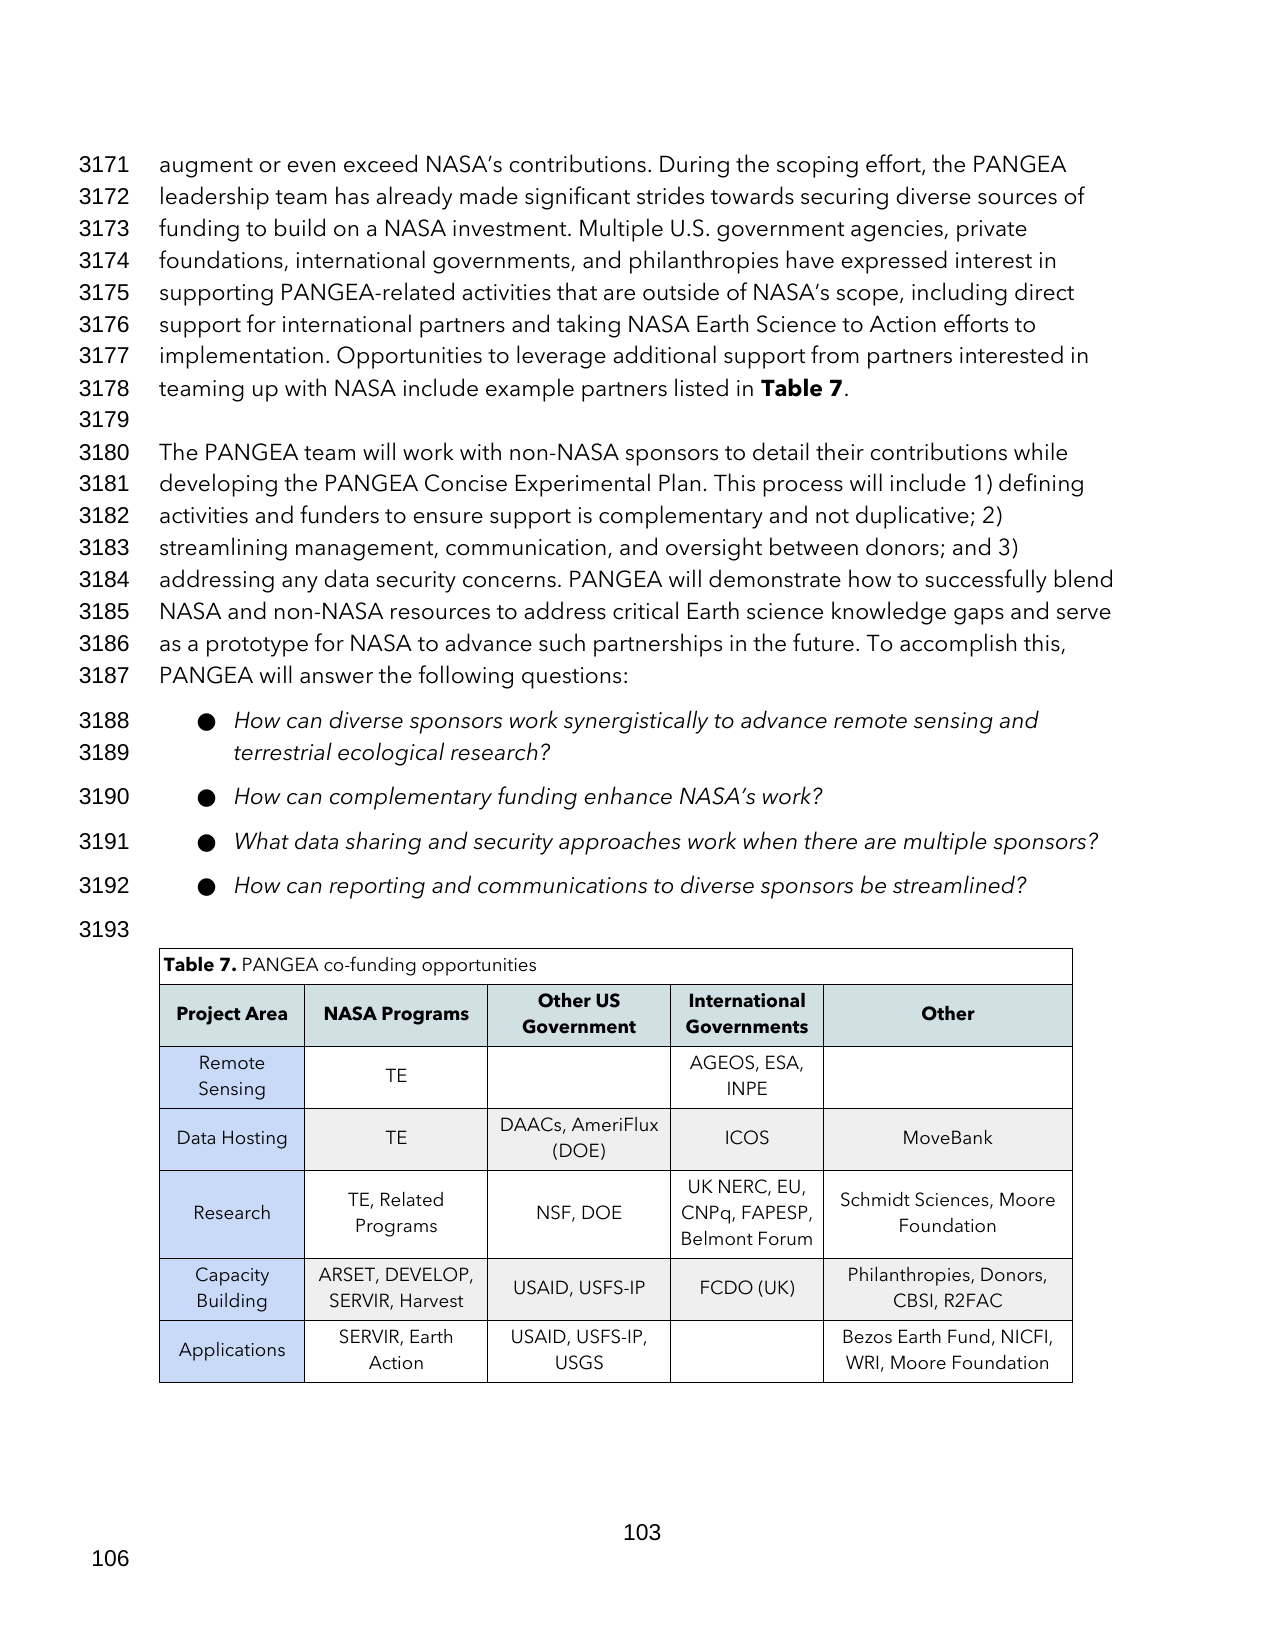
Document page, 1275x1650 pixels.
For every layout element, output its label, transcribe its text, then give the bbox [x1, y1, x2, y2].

table_cell NSF, DOE [488, 1171, 670, 1258]
list How can reporting and communications to diverse sponsors be streamlined? [196, 872, 1125, 899]
table_cell Applications [160, 1321, 304, 1382]
table_cell Other US Government [488, 985, 670, 1046]
table_cell USAID, USFS-IP, USGS [488, 1321, 670, 1382]
table_cell UK NERC, EU, CNPq, FAPESP, Belmont Forum [671, 1171, 823, 1258]
table_cell Capacity Building [160, 1259, 304, 1320]
table_cell AGEOS, ESA, INPE [671, 1047, 823, 1108]
table_cell TE [305, 1047, 487, 1108]
list How can complementary funding enhance NASA’s work? [196, 783, 1125, 810]
table_cell NASA Programs [305, 985, 487, 1046]
table_cell ARSET, DEVELOP, SERVIR, Harvest [305, 1259, 487, 1320]
list How can diverse sponsors work synergistically to advance remote sensing and terrestrial ecological research? [196, 706, 1125, 766]
table_cell Remote Sensing [160, 1047, 304, 1108]
table_cell [671, 1321, 823, 1382]
table_cell FCDO (UK) [671, 1259, 823, 1320]
table_cell Research [160, 1171, 304, 1258]
table_cell Data Hosting [160, 1109, 304, 1170]
table_cell Other [824, 985, 1072, 1046]
table_cell International Governments [671, 985, 823, 1046]
table_cell TE, Related Programs [305, 1171, 487, 1258]
table_cell ICOS [671, 1109, 823, 1170]
table_cell Project Area [160, 985, 304, 1046]
table_cell Philanthropies, Donors, CBSI, R2FAC [824, 1259, 1072, 1320]
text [159, 150, 1125, 402]
table_cell Schmidt Sciences, Moore Foundation [824, 1171, 1072, 1258]
table_cell Bezos Earth Fund, NICFI, WRI, Moore Foundation [824, 1321, 1072, 1382]
text The PANGEA team will work with non-NASA sponsors to detail their contributions while developing the PANGEA Concise Experimental Plan. This process will include 1) defining activities and funders to ensure support is complementary and not duplicative; 2) streamlining management, communication, and oversight between donors; and 3) addressing any data security concerns. PANGEA will demonstrate how to successfully blend NASA and non-NASA resources to address critical Earth science knowledge gaps and serve as a prototype for NASA to advance such partnerships in the future. To accomplish this, PANGEA will answer the following questions: [159, 438, 1125, 689]
table_cell TE [305, 1109, 487, 1170]
table_cell MoveBank [824, 1109, 1072, 1170]
table_cell SERVIR, Earth Action [305, 1321, 487, 1382]
table_cell [824, 1047, 1072, 1108]
list What data sharing and security approaches work when there are multiple sponsors? [196, 827, 1125, 855]
table_cell USAID, USFS-IP [488, 1259, 670, 1320]
table_cell DAACs, AmeriFlux (DOE) [488, 1109, 670, 1170]
table_header Table 7. PANGEA co-funding opportunities [160, 949, 1072, 984]
table_cell [488, 1047, 670, 1108]
